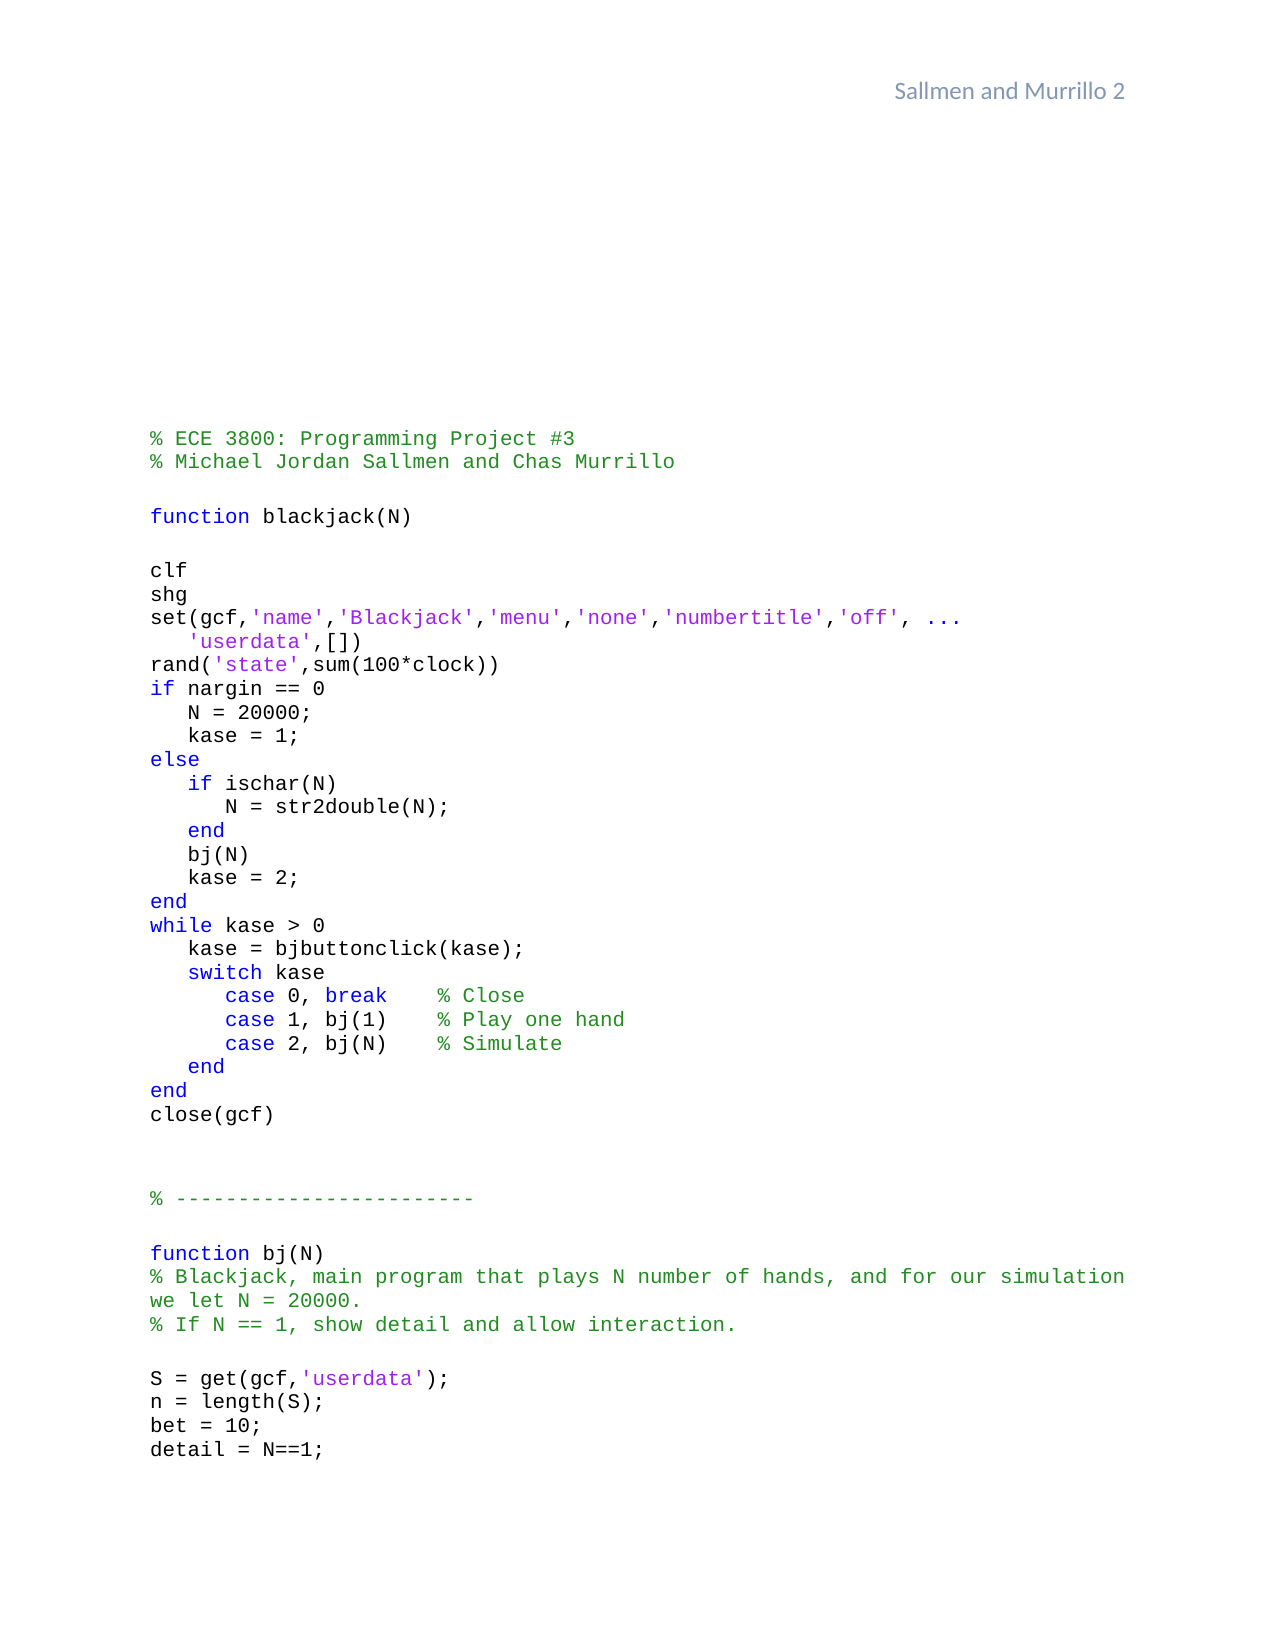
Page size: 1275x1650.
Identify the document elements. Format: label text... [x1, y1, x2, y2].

text end [150, 820, 1125, 844]
text end [150, 1056, 1125, 1080]
text if nargin == 0 [150, 678, 1125, 702]
text function bj(N) [150, 1243, 1125, 1266]
text rand('state',sum(100*clock)) [150, 654, 1125, 678]
text case 0, break % Close [150, 986, 1125, 1009]
text set(gcf,'name','Blackjack','menu','none','numbertitle','off', ... [150, 607, 1125, 631]
text S = get(gcf,'userdata'); [150, 1368, 1125, 1391]
text % Michael Jordan Sallmen and Chas Murrillo [150, 452, 1125, 475]
text % Blackjack, main program that plays N number of hands, and for our simulation we let N = 20000. [150, 1266, 1125, 1313]
text detail = N==1; [150, 1439, 1125, 1462]
text switch kase [150, 962, 1125, 986]
text bj(N) [150, 844, 1125, 867]
text % ------------------------ [150, 1188, 1125, 1212]
text N = 20000; [150, 702, 1125, 725]
text case 1, bj(1) % Play one hand [150, 1009, 1125, 1033]
text close(gcf) [150, 1104, 1125, 1127]
text if ischar(N) [150, 773, 1125, 796]
text clf [150, 560, 1125, 583]
text else [150, 749, 1125, 773]
text n = length(S); [150, 1391, 1125, 1415]
text case 2, bj(N) % Simulate [150, 1033, 1125, 1056]
text end [150, 1080, 1125, 1104]
text kase = 1; [150, 725, 1125, 749]
text function blackjack(N) [150, 506, 1125, 529]
text kase = bjbuttonclick(kase); [150, 938, 1125, 962]
text bet = 10; [150, 1415, 1125, 1439]
text N = str2double(N); [150, 796, 1125, 820]
text % If N == 1, show detail and allow interaction. [150, 1313, 1125, 1337]
text % ECE 3800: Programming Project #3 [150, 428, 1125, 452]
text while kase > 0 [150, 914, 1125, 938]
text 'userdata',[]) [150, 631, 1125, 654]
text end [150, 891, 1125, 914]
text kase = 2; [150, 867, 1125, 891]
text shg [150, 583, 1125, 607]
